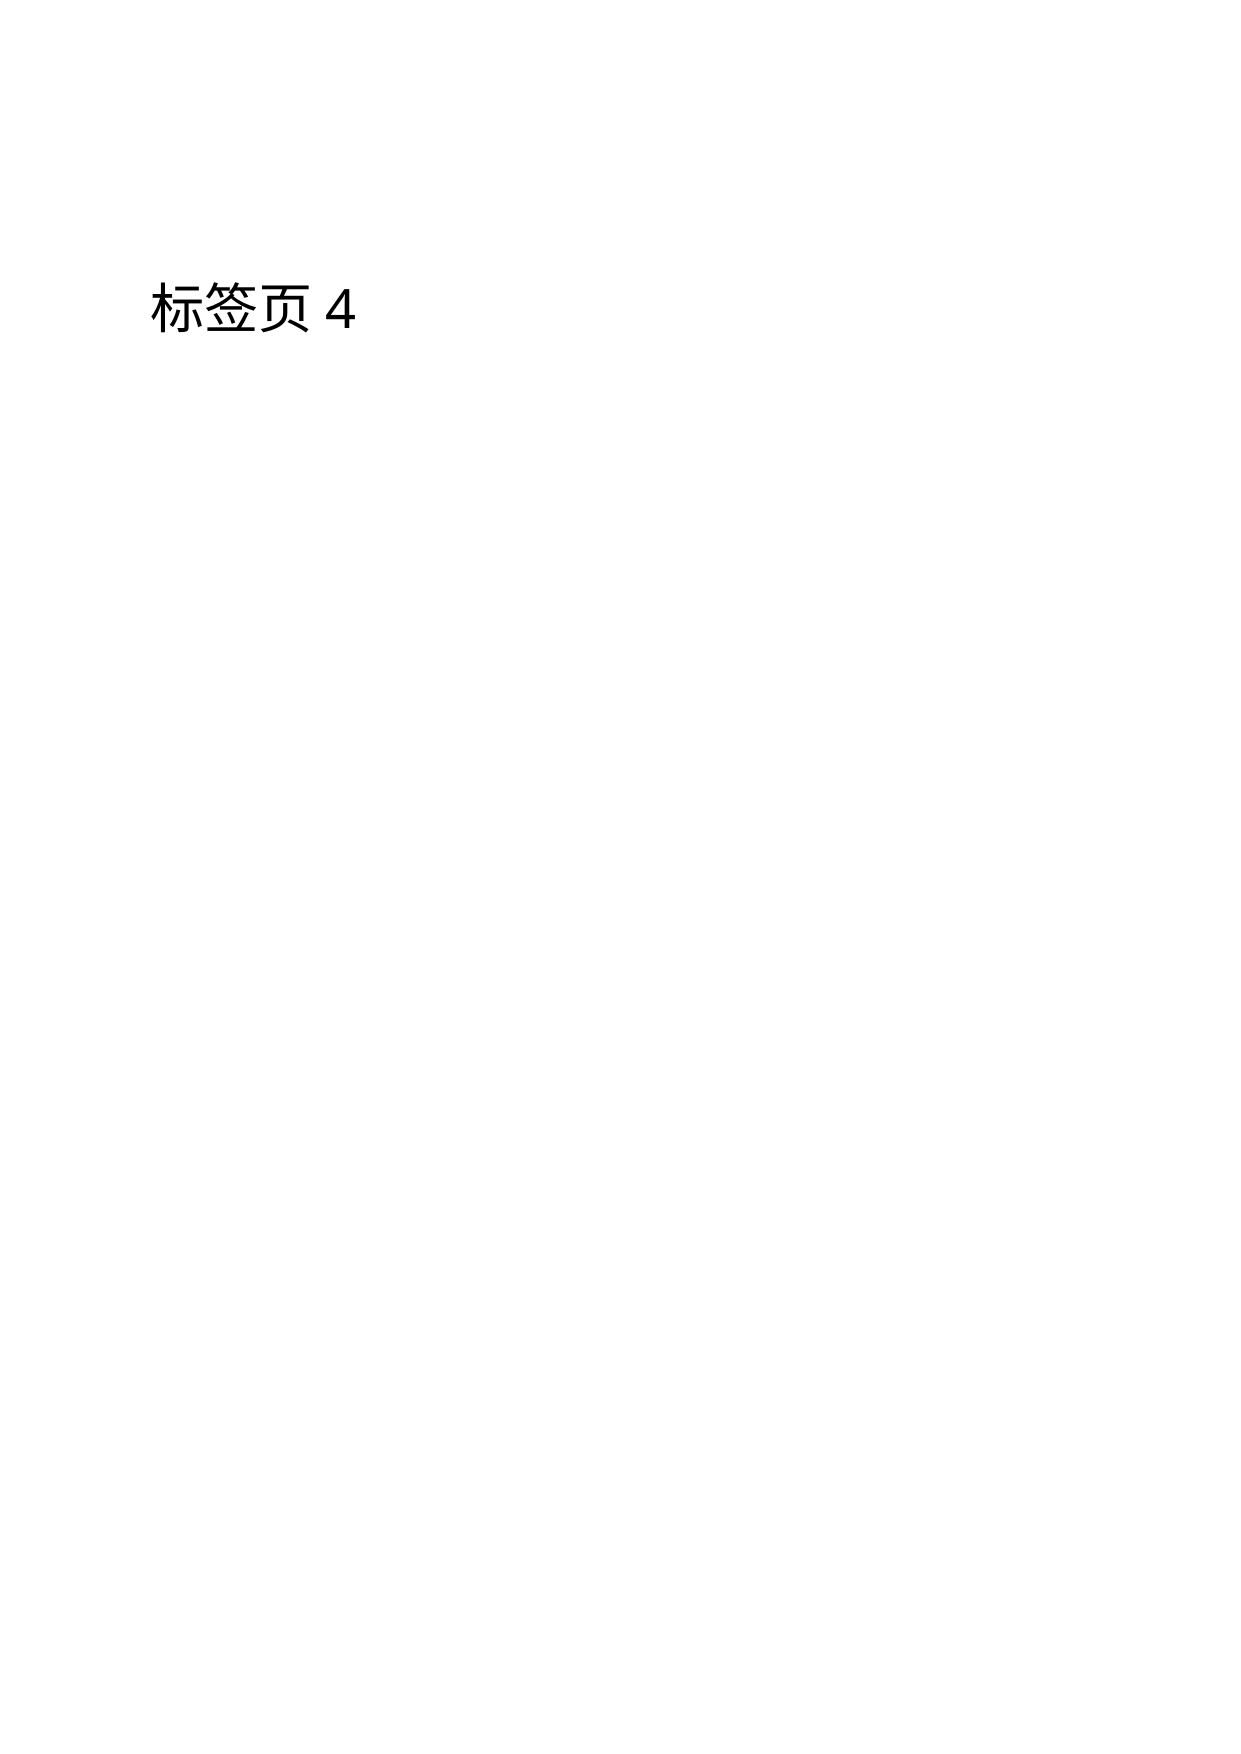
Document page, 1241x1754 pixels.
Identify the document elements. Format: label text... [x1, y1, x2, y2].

title 标签页 4 [150, 266, 1090, 344]
